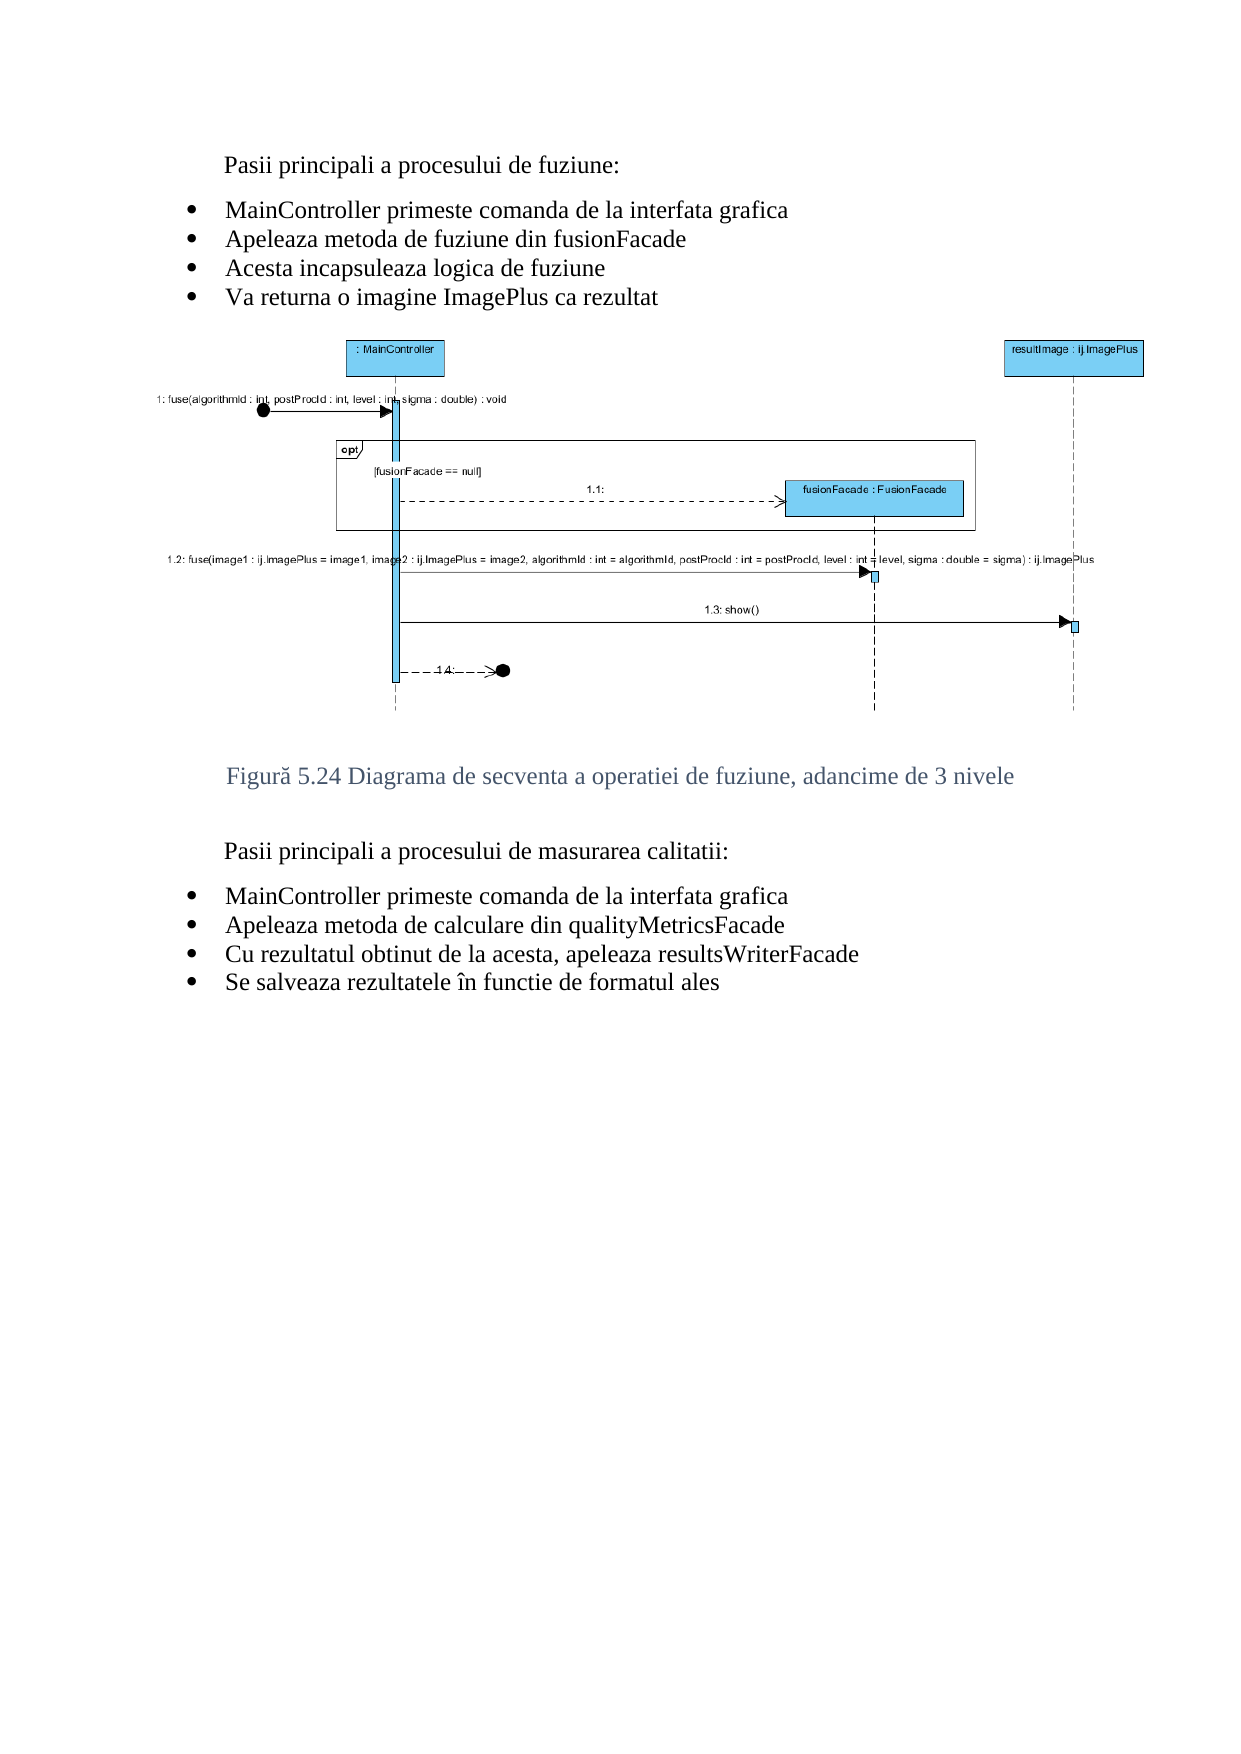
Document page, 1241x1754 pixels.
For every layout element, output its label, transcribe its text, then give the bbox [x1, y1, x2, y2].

list Acesta incapsuleaza logica de fuziune [187, 253, 1090, 282]
list MainController primeste comanda de la interfata grafica [187, 195, 1090, 224]
list Se salveaza rezultatele în functie de formatul ales [187, 967, 1090, 996]
text Pasii principali a procesului de masurarea calitatii: [150, 836, 1090, 864]
list MainController primeste comanda de la interfata grafica [187, 881, 1090, 910]
list Cu rezultatul obtinut de la acesta, apeleaza resultsWriterFacade [187, 939, 1090, 967]
list Apeleaza metoda de calculare din qualityMetricsFacade [187, 910, 1090, 939]
text Pasii principali a procesului de fuziune: [150, 150, 1090, 179]
list Apeleaza metoda de fuziune din fusionFacade [187, 224, 1090, 253]
picture [150, 327, 1152, 737]
list Va returna o imagine ImagePlus ca rezultat [187, 282, 1090, 310]
